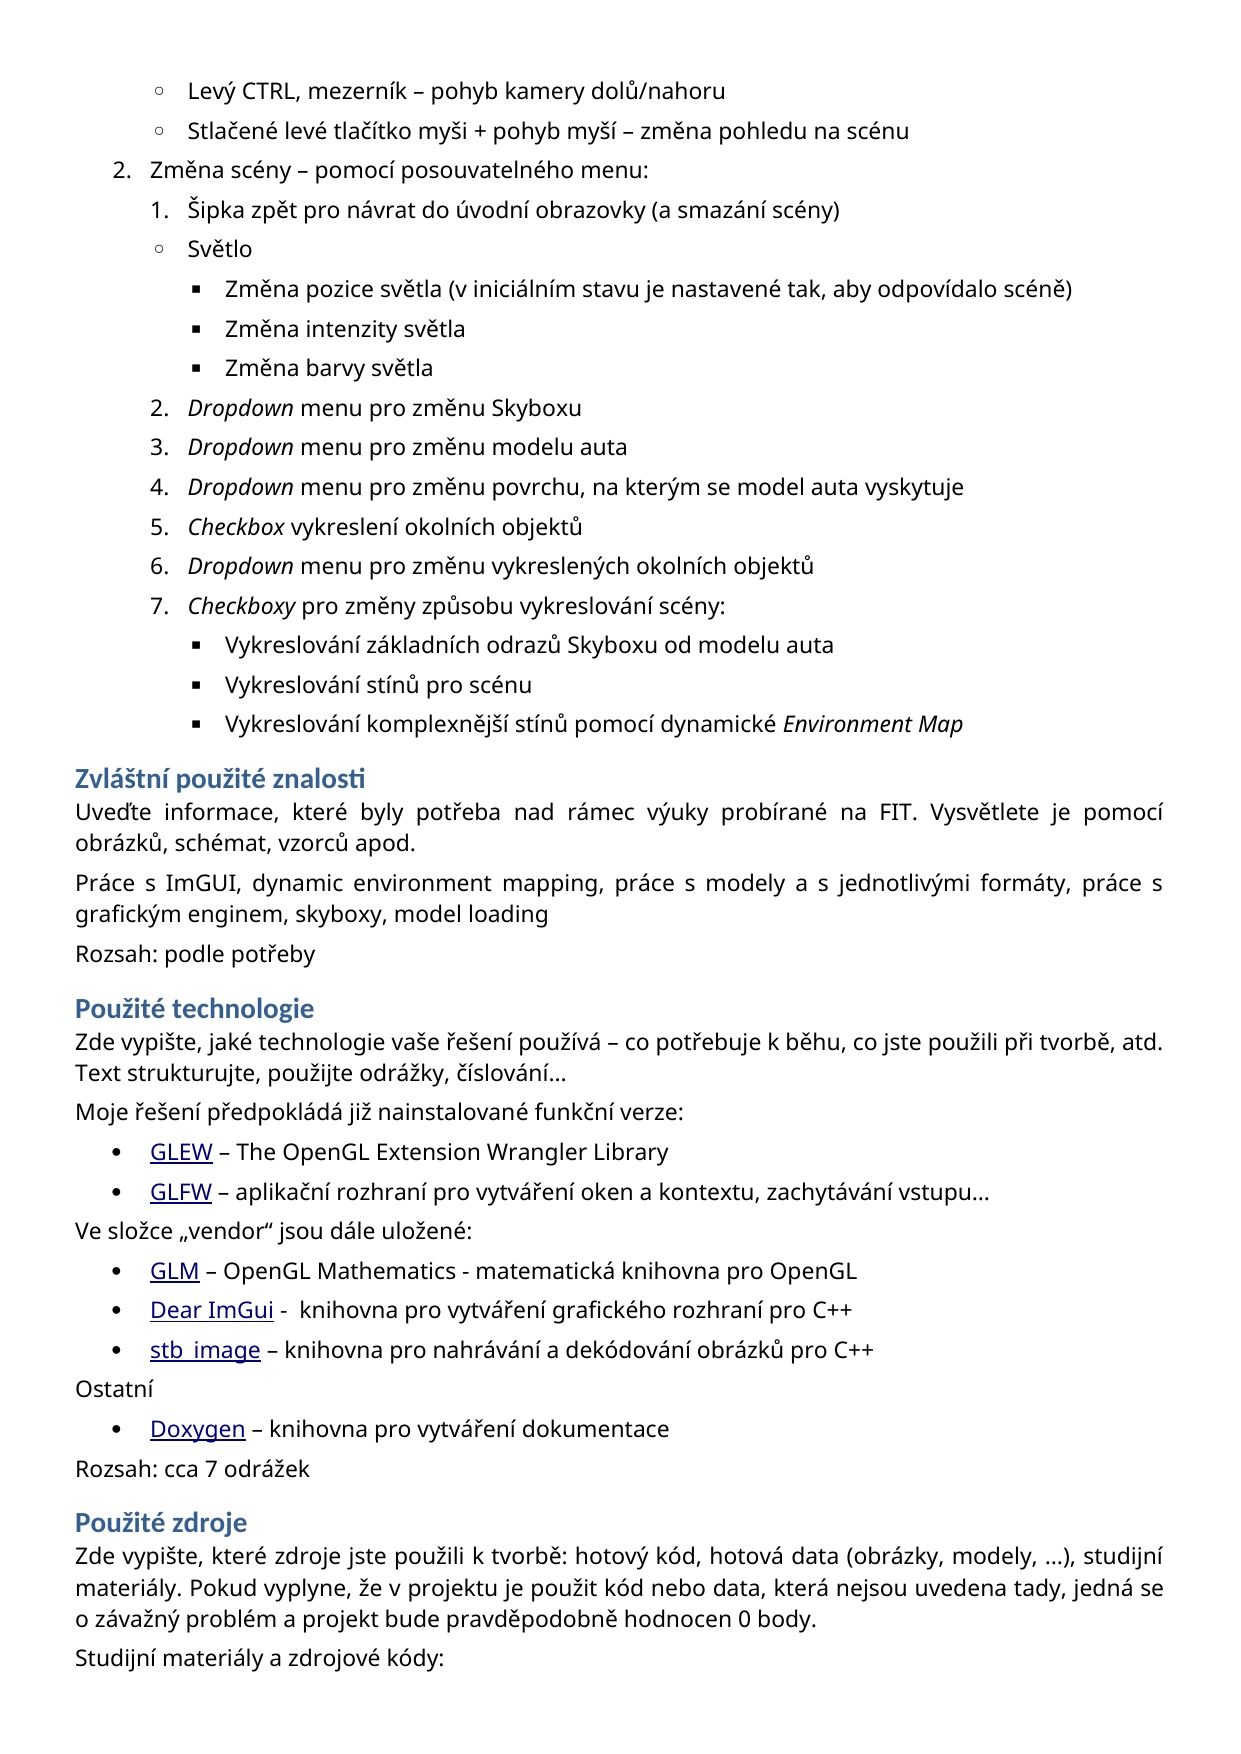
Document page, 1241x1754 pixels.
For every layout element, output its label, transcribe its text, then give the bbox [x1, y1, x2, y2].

list Změna scény – pomocí posouvatelného menu: [112, 154, 1165, 185]
list Vykreslování základních odrazů Skyboxu od modelu auta [187, 629, 1165, 660]
list Levý CTRL, mezerník – pohyb kamery dolů/nahoru [150, 75, 1165, 106]
list Dropdown menu pro změnu povrchu, na kterým se model auta vyskytuje [150, 471, 1165, 502]
list Změna barvy světla [187, 352, 1165, 383]
text Zde vypište, které zdroje jste použili k tvorbě: hotový kód, hotová data (obrázky, modely, …), studijní materiály. Pokud vyplyne, že v projektu je použit kód nebo data, která nejsou uvedena tady, jedná se o závažný problém a projekt bude pravděpodobně hodnocen 0 body. [75, 1540, 1165, 1634]
list Světlo [150, 233, 1165, 264]
list Doxygen – knihovna pro vytváření dokumentace [112, 1413, 1165, 1444]
subtitle Použité zdroje [75, 1504, 1165, 1540]
list GLM – OpenGL Mathematics - matematická knihovna pro OpenGL [112, 1254, 1165, 1286]
list Checkbox vykreslení okolních objektů [150, 510, 1165, 542]
text Rozsah: podle potřeby [75, 938, 1165, 969]
list Změna pozice světla (v iniciálním stavu je nastavené tak, aby odpovídalo scéně) [187, 273, 1165, 304]
list Vykreslování komplexnější stínů pomocí dynamické Environment Map [187, 708, 1165, 739]
list Dropdown menu pro změnu vykreslených okolních objektů [150, 550, 1165, 581]
list Checkboxy pro změny způsobu vykreslování scény: [150, 589, 1165, 621]
list Vykreslování stínů pro scénu [187, 669, 1165, 700]
text Rozsah: cca 7 odrážek [75, 1452, 1165, 1484]
list stb_image – knihovna pro nahrávání a dekódování obrázků pro C++ [112, 1334, 1165, 1365]
list Dropdown menu pro změnu Skyboxu [150, 392, 1165, 423]
text Zde vypište, jaké technologie vaše řešení používá – co potřebuje k běhu, co jste použili při tvorbě, atd. Text strukturujte, použijte odrážky, číslování… [75, 1025, 1165, 1088]
list Dear ImGui - knihovna pro vytváření grafického rozhraní pro C++ [112, 1294, 1165, 1325]
subtitle Zvláštní použité znalosti [75, 760, 1165, 796]
list Změna intenzity světla [187, 312, 1165, 344]
list Šipka zpět pro návrat do úvodní obrazovky (a smazání scény) [150, 194, 1165, 225]
text Uveďte informace, které byly potřeba nad rámec výuky probírané na FIT. Vysvětlete je pomocí obrázků, schémat, vzorců apod. [75, 796, 1165, 858]
list GLFW – aplikační rozhraní pro vytváření oken a kontextu, zachytávání vstupu… [112, 1175, 1165, 1207]
text Ostatní [75, 1373, 1165, 1404]
list GLEW – The OpenGL Extension Wrangler Library [112, 1136, 1165, 1167]
list Stlačené levé tlačítko myši + pohyb myší – změna pohledu na scénu [150, 114, 1165, 146]
text Práce s ImGUI, dynamic environment mapping, práce s modely a s jednotlivými formáty, práce s grafickým enginem, skyboxy, model loading [75, 867, 1165, 929]
text Studijní materiály a zdrojové kódy: [75, 1642, 1165, 1673]
subtitle Použité technologie [75, 990, 1165, 1025]
text Moje řešení předpokládá již nainstalované funkční verze: [75, 1096, 1165, 1127]
list Dropdown menu pro změnu modelu auta [150, 431, 1165, 462]
text Ve složce „vendor“ jsou dále uložené: [75, 1215, 1165, 1246]
